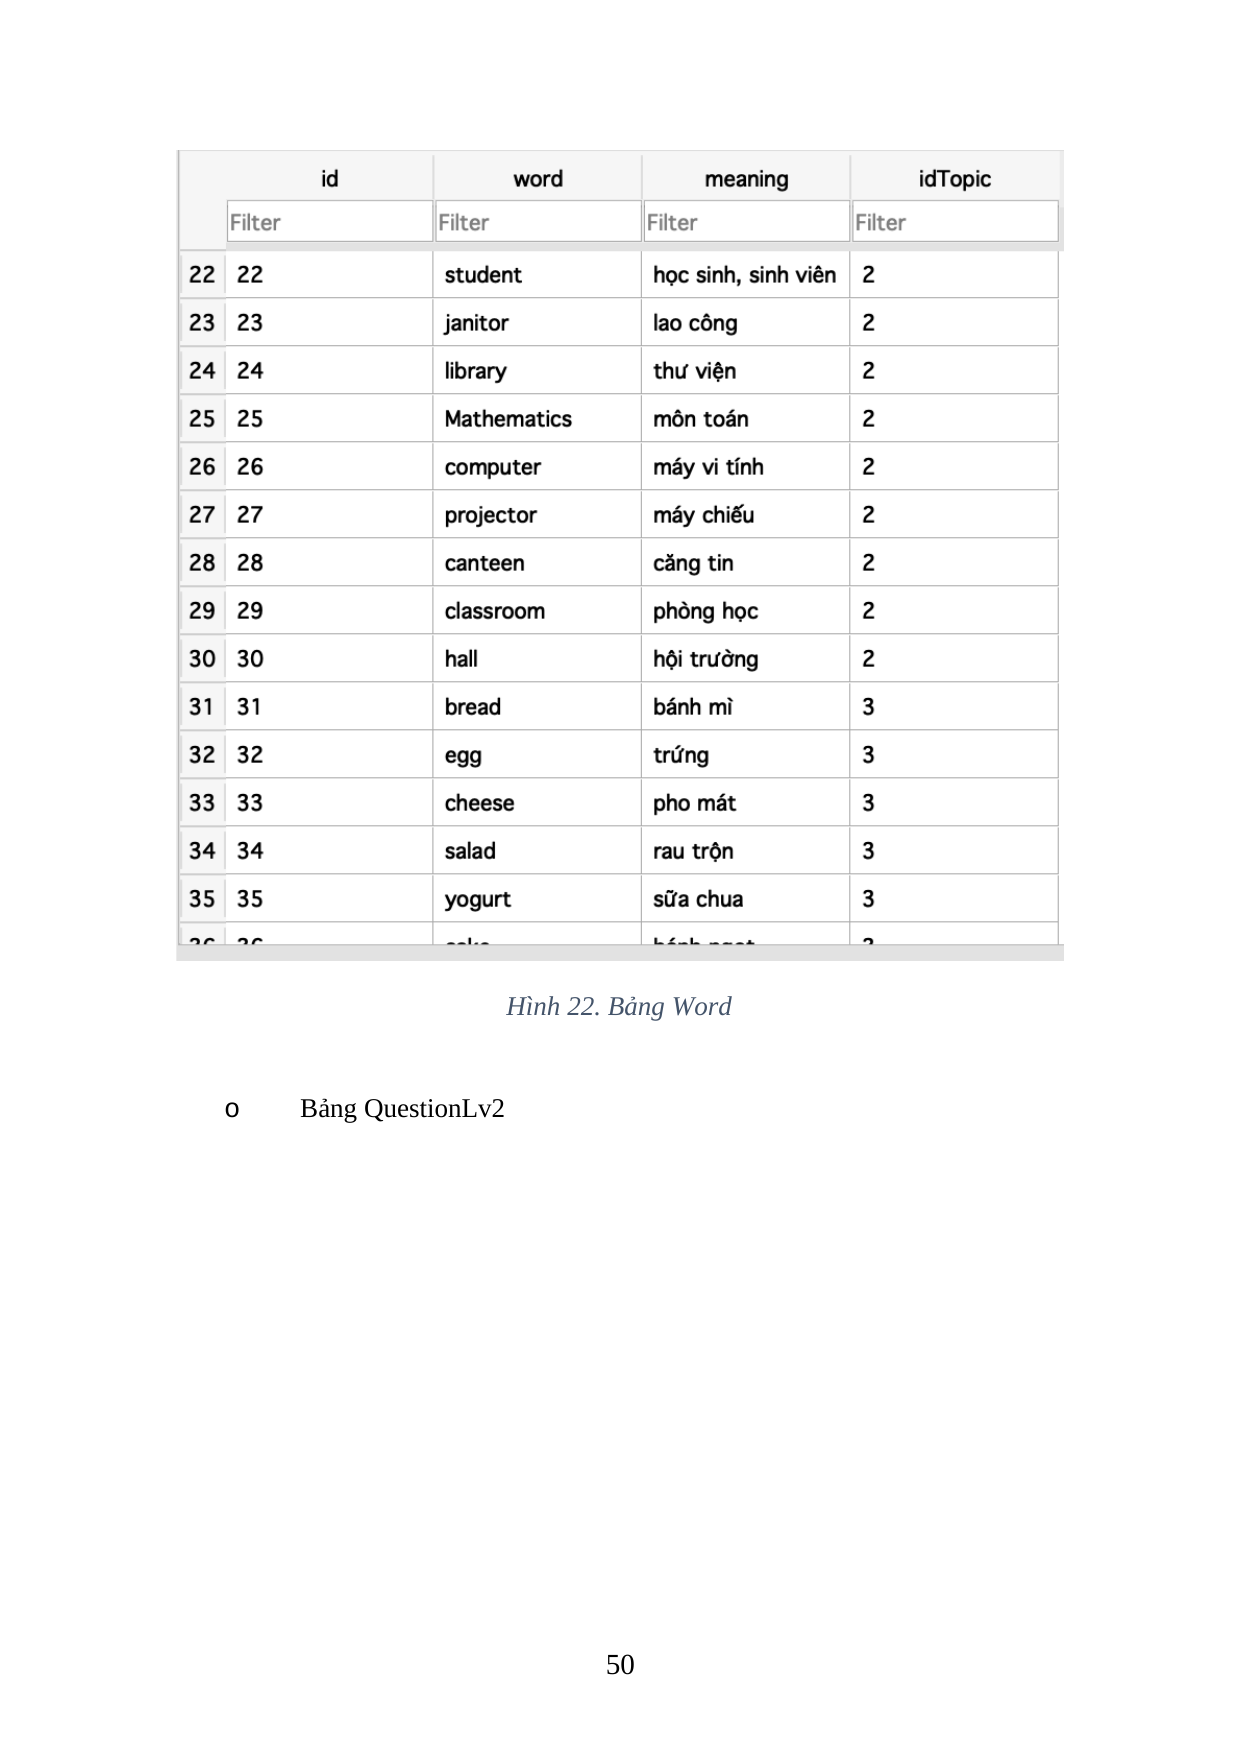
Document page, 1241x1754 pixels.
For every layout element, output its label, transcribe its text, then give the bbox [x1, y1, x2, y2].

picture [176, 150, 1064, 961]
text Hình 22. Bảng Word [150, 990, 1090, 1021]
list Bảng QuestionLv2 [224, 1092, 1090, 1125]
